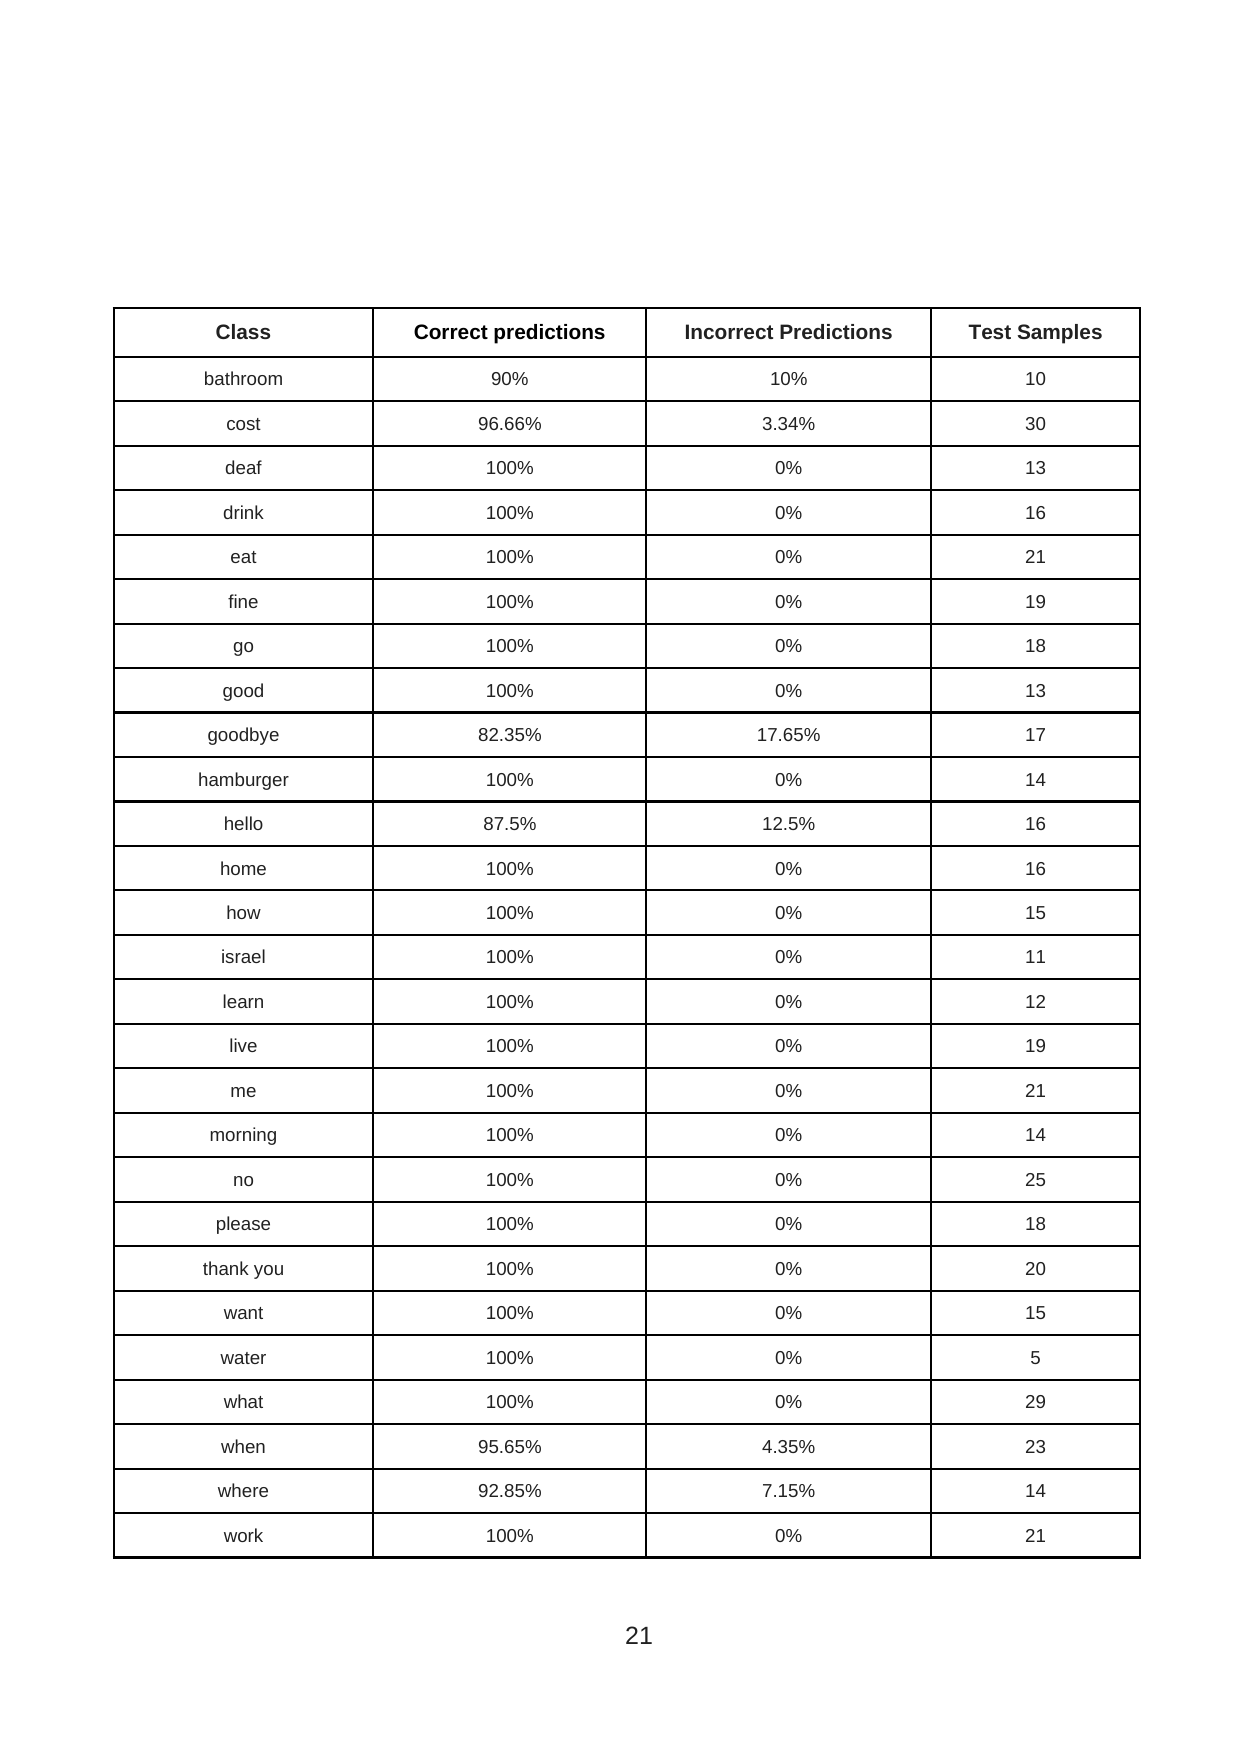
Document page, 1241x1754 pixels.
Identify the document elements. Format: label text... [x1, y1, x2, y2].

table_cell 100% [374, 536, 645, 578]
table_cell 0% [647, 1514, 930, 1556]
table_cell 17.65% [647, 714, 930, 756]
table_cell morning [115, 1114, 372, 1156]
table_header Class [115, 309, 372, 356]
table_cell 16 [932, 803, 1139, 845]
table_cell 100% [374, 1203, 645, 1245]
table_cell 16 [932, 847, 1139, 889]
table_cell 7.15% [647, 1470, 930, 1512]
table_cell want [115, 1292, 372, 1334]
table_cell 87.5% [374, 803, 645, 845]
table_cell 0% [647, 758, 930, 800]
table_cell 10% [647, 358, 930, 400]
table_cell 12 [932, 980, 1139, 1023]
table_cell 100% [374, 1069, 645, 1112]
table_cell 23 [932, 1425, 1139, 1467]
table_cell 100% [374, 580, 645, 622]
table_cell 14 [932, 758, 1139, 800]
table_cell 0% [647, 1158, 930, 1201]
table_cell 13 [932, 669, 1139, 711]
table_cell 0% [647, 1292, 930, 1334]
table_cell 4.35% [647, 1425, 930, 1467]
table_cell 100% [374, 491, 645, 533]
table_cell 0% [647, 1025, 930, 1067]
table_cell home [115, 847, 372, 889]
table_cell 100% [374, 447, 645, 489]
table_cell 15 [932, 891, 1139, 934]
table_cell 25 [932, 1158, 1139, 1201]
table_cell cost [115, 402, 372, 444]
table_cell 19 [932, 1025, 1139, 1067]
table_cell 0% [647, 1336, 930, 1378]
table_cell 100% [374, 1025, 645, 1067]
table_cell what [115, 1381, 372, 1423]
table_cell 100% [374, 1247, 645, 1289]
table_cell water [115, 1336, 372, 1378]
table_cell hamburger [115, 758, 372, 800]
table_cell 100% [374, 758, 645, 800]
table_cell please [115, 1203, 372, 1245]
table_cell 20 [932, 1247, 1139, 1289]
table_cell 100% [374, 936, 645, 978]
table_cell 90% [374, 358, 645, 400]
table_cell 30 [932, 402, 1139, 444]
table_cell thank you [115, 1247, 372, 1289]
table_cell 19 [932, 580, 1139, 622]
table_cell 0% [647, 447, 930, 489]
table_cell 100% [374, 1514, 645, 1556]
table_cell live [115, 1025, 372, 1067]
table_cell 21 [932, 536, 1139, 578]
table_cell 100% [374, 1114, 645, 1156]
table_cell 12.5% [647, 803, 930, 845]
table_cell 92.85% [374, 1470, 645, 1512]
table_cell 11 [932, 936, 1139, 978]
table_cell 100% [374, 1336, 645, 1378]
table_cell 5 [932, 1336, 1139, 1378]
table_cell me [115, 1069, 372, 1112]
table_cell 0% [647, 625, 930, 667]
table_cell bathroom [115, 358, 372, 400]
table_cell 21 [932, 1069, 1139, 1112]
table_cell 100% [374, 980, 645, 1023]
table_header Incorrect Predictions [647, 309, 930, 356]
table_cell 100% [374, 625, 645, 667]
table_cell work [115, 1514, 372, 1556]
table_cell 95.65% [374, 1425, 645, 1467]
table_cell 100% [374, 1158, 645, 1201]
table_cell 0% [647, 1203, 930, 1245]
table_cell 0% [647, 1381, 930, 1423]
table_cell 0% [647, 1114, 930, 1156]
table_cell 100% [374, 847, 645, 889]
table_cell 0% [647, 669, 930, 711]
table_cell 29 [932, 1381, 1139, 1423]
table_cell 15 [932, 1292, 1139, 1334]
table_cell how [115, 891, 372, 934]
table_cell 0% [647, 847, 930, 889]
table_header Test Samples [932, 309, 1139, 356]
table_cell 100% [374, 1381, 645, 1423]
table_cell when [115, 1425, 372, 1467]
table_cell 13 [932, 447, 1139, 489]
table_cell 0% [647, 936, 930, 978]
table_cell 100% [374, 1292, 645, 1334]
table_cell deaf [115, 447, 372, 489]
table_cell no [115, 1158, 372, 1201]
table_cell 14 [932, 1114, 1139, 1156]
table_cell 14 [932, 1470, 1139, 1512]
table_cell 18 [932, 625, 1139, 667]
table_cell israel [115, 936, 372, 978]
table_cell drink [115, 491, 372, 533]
table_cell 0% [647, 536, 930, 578]
table_cell 0% [647, 891, 930, 934]
table_cell 10 [932, 358, 1139, 400]
table_cell goodbye [115, 714, 372, 756]
table_cell 96.66% [374, 402, 645, 444]
table_cell 17 [932, 714, 1139, 756]
table_cell 0% [647, 580, 930, 622]
table_cell 0% [647, 1069, 930, 1112]
table_cell 16 [932, 491, 1139, 533]
table_cell where [115, 1470, 372, 1512]
table_cell 3.34% [647, 402, 930, 444]
table_cell go [115, 625, 372, 667]
table_header Correct predictions [374, 309, 645, 356]
table_cell 0% [647, 980, 930, 1023]
table_cell fine [115, 580, 372, 622]
table_cell good [115, 669, 372, 711]
table_cell hello [115, 803, 372, 845]
table_cell 100% [374, 669, 645, 711]
table_cell eat [115, 536, 372, 578]
table_cell 100% [374, 891, 645, 934]
table_cell 0% [647, 1247, 930, 1289]
table_cell 18 [932, 1203, 1139, 1245]
table_cell 21 [932, 1514, 1139, 1556]
table_cell 82.35% [374, 714, 645, 756]
table_cell learn [115, 980, 372, 1023]
table_cell 0% [647, 491, 930, 533]
